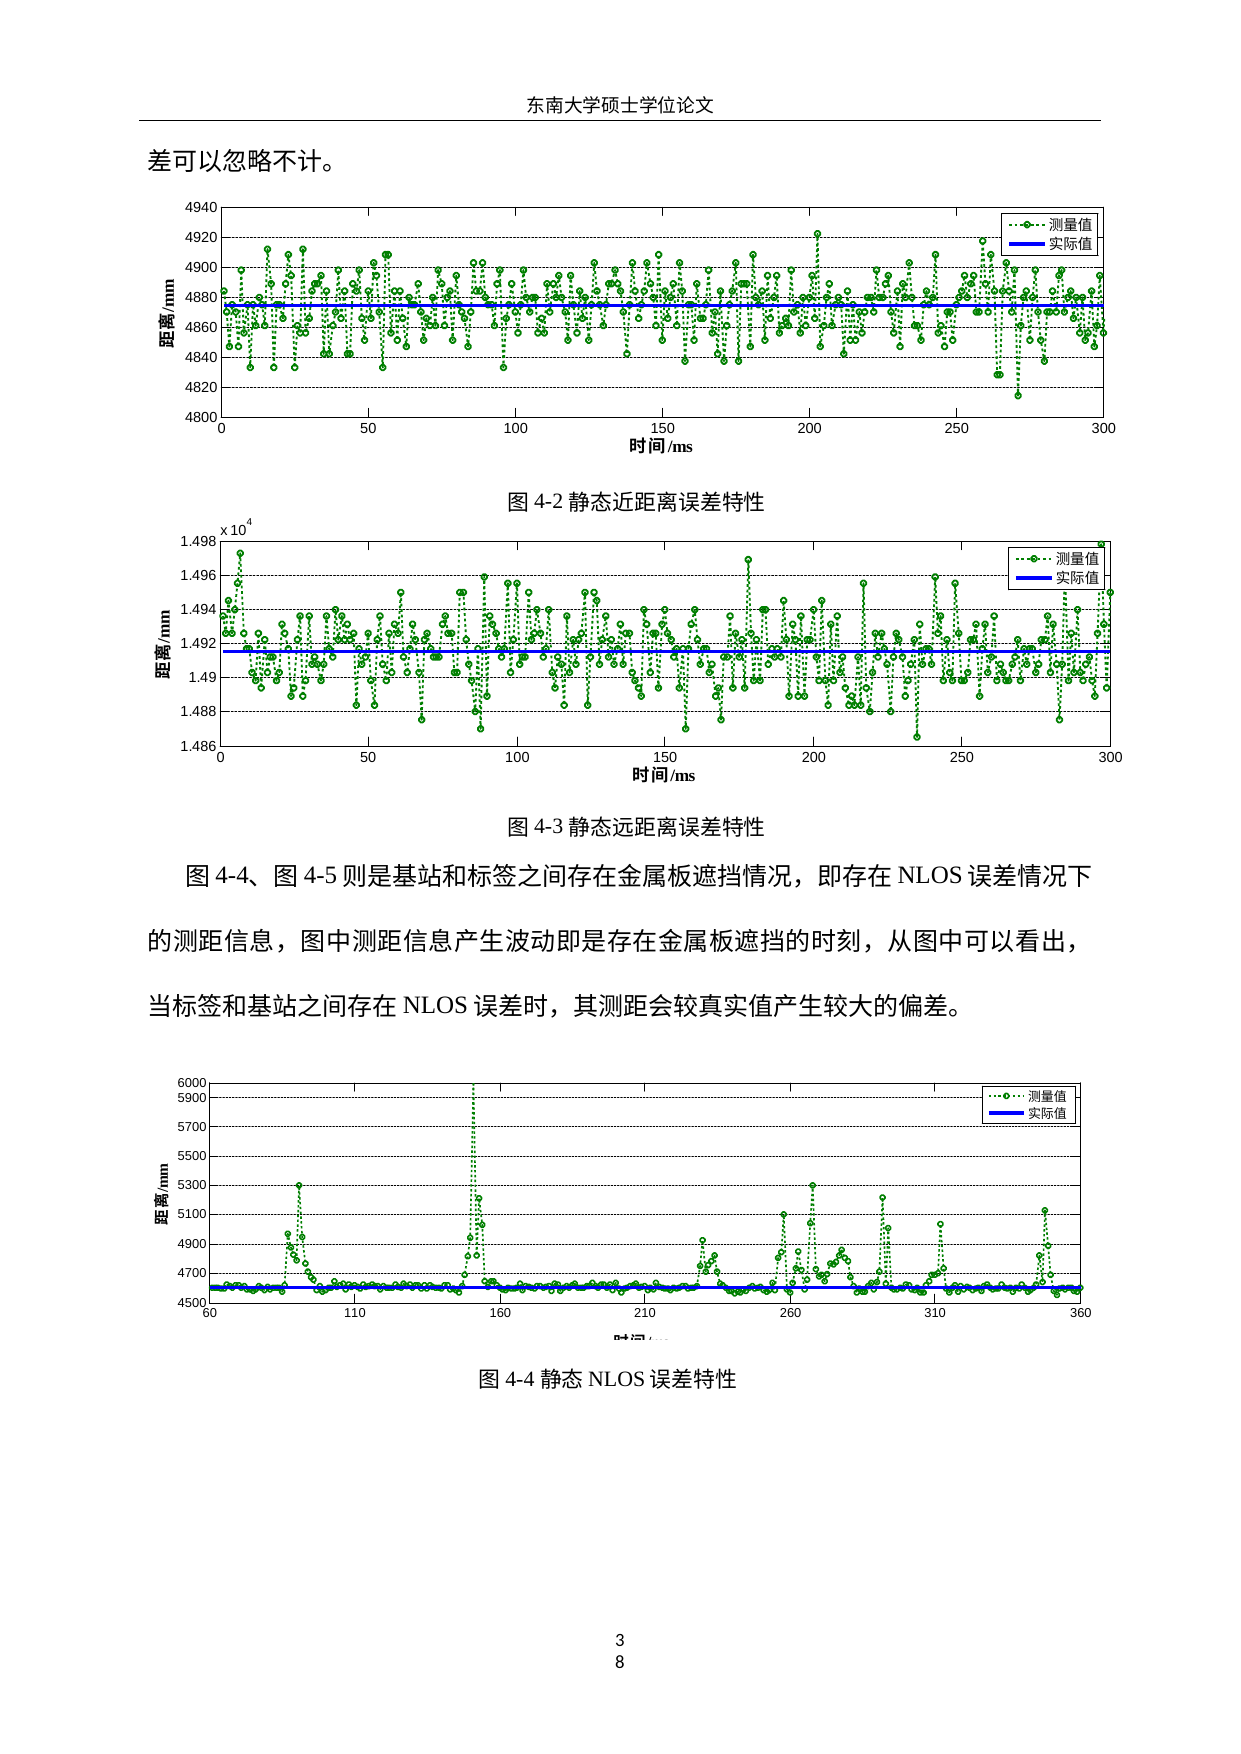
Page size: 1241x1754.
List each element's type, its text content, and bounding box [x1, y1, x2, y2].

list 图4-4、图4-5则是基站和标签之间存在金属板遮挡情况，即存在NLOS误差情况下的测距信息，图中测距信息产生波动即是存在金属板遮挡的时刻，从图中可以看出，当标签和基站之间存在NLOS误差时，其测距会较真实值产生较大的偏差。 [148, 842, 1093, 1037]
list 图 4-4 静态NLOS误差特性 [148, 1362, 1068, 1394]
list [148, 127, 1093, 192]
list 图4-3 静态远距离误差特性 [148, 809, 1093, 842]
list 图4-2 静态近距离误差特性 [148, 484, 1093, 517]
